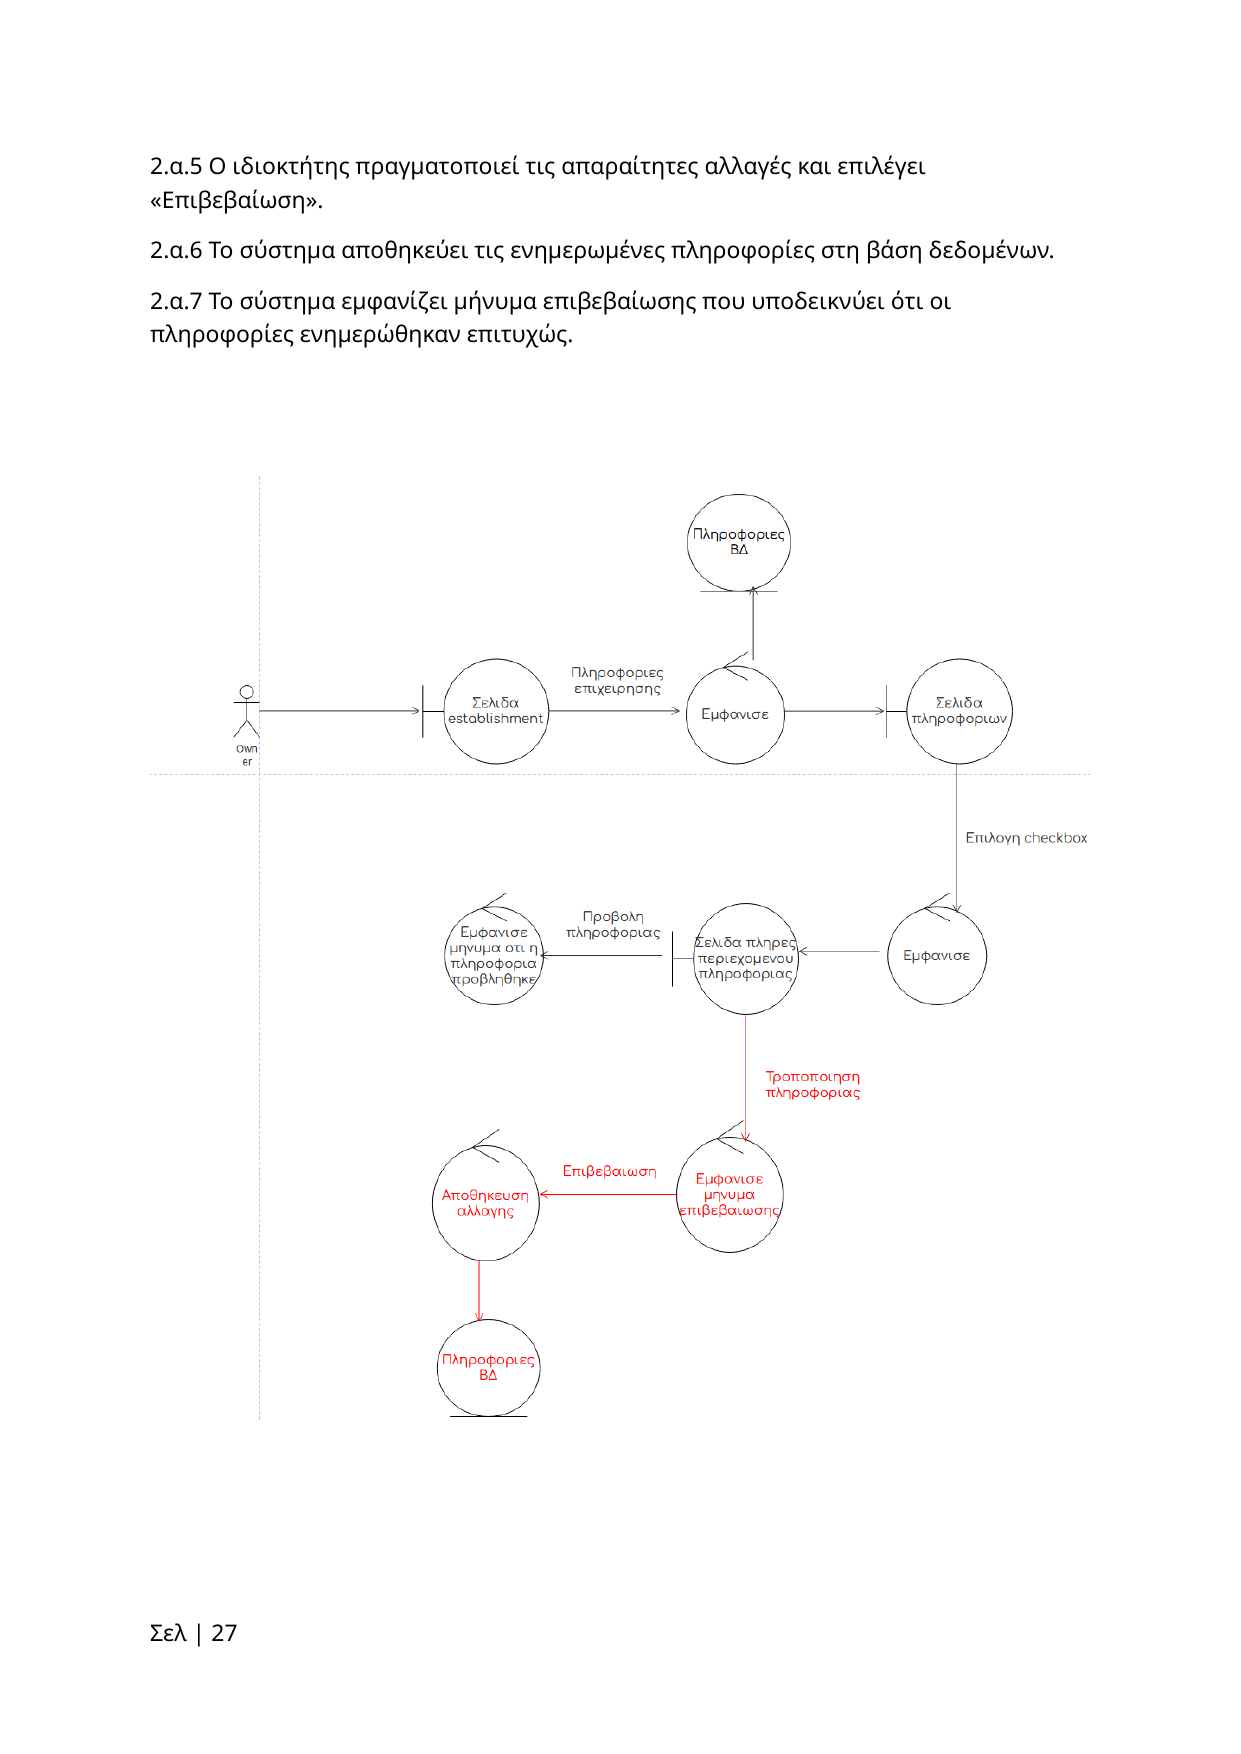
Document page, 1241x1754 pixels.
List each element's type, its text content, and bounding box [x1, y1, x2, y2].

picture [150, 476, 1091, 1421]
text 2.α.5 Ο ιδιοκτήτης πραγματοποιεί τις απαραίτητες αλλαγές και επιλέγει «Επιβεβαίωση». [150, 150, 1090, 215]
text 2.α.6 Το σύστημα αποθηκεύει τις ενημερωμένες πληροφορίες στη βάση δεδομένων. [150, 234, 1090, 265]
text 2.α.7 Το σύστημα εμφανίζει μήνυμα επιβεβαίωσης που υποδεικνύει ότι οι πληροφορίες ενημερώθηκαν επιτυχώς. [150, 284, 1090, 349]
